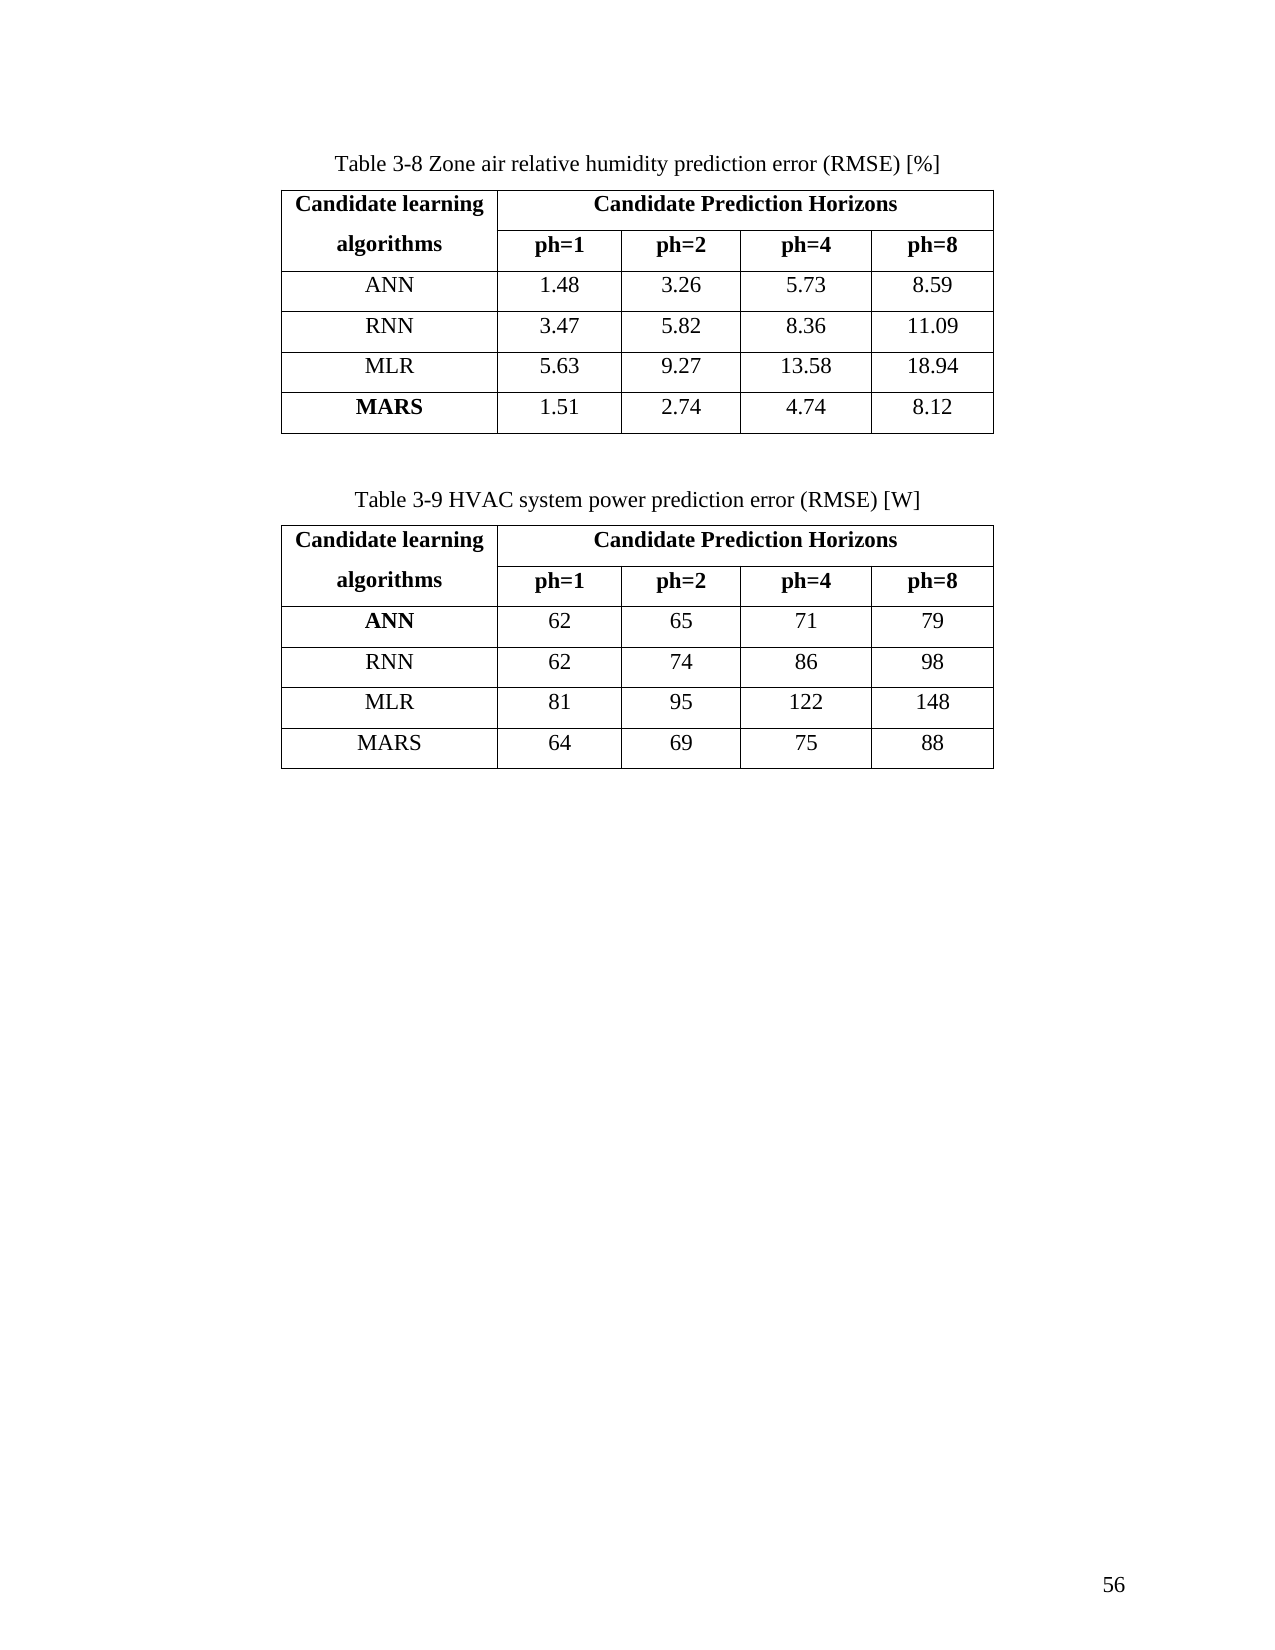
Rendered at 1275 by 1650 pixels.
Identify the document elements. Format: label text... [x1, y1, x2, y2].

table_cell 122 [741, 688, 871, 728]
table_header Candidate learning algorithms [282, 526, 497, 606]
table_cell 86 [741, 648, 871, 687]
table_cell 5.73 [741, 272, 871, 311]
table_cell ph=2 [622, 231, 740, 271]
table_cell 5.63 [498, 353, 621, 392]
table_cell 3.26 [622, 272, 740, 311]
table_cell 79 [872, 607, 993, 647]
table_cell 2.74 [622, 393, 740, 433]
table_cell 3.47 [498, 312, 621, 352]
table_cell 1.51 [498, 393, 621, 433]
table_cell MARS [282, 393, 497, 433]
table_cell 4.74 [741, 393, 871, 433]
table_cell 8.59 [872, 272, 993, 311]
table_cell 71 [741, 607, 871, 647]
table_cell ph=1 [498, 231, 621, 271]
table_cell 81 [498, 688, 621, 728]
table_cell 8.12 [872, 393, 993, 433]
table_cell ANN [282, 272, 497, 311]
table_cell MARS [282, 729, 497, 768]
table_cell 5.82 [622, 312, 740, 352]
table_cell 1.48 [498, 272, 621, 311]
table_cell 88 [872, 729, 993, 768]
table_cell 74 [622, 648, 740, 687]
table_cell ph=4 [741, 231, 871, 271]
table_cell 75 [741, 729, 871, 768]
table_cell RNN [282, 648, 497, 687]
table_cell MLR [282, 688, 497, 728]
table_cell 18.94 [872, 353, 993, 392]
table_cell MLR [282, 353, 497, 392]
table_header Candidate Prediction Horizons [498, 526, 993, 566]
table_cell 69 [622, 729, 740, 768]
table_cell 95 [622, 688, 740, 728]
table_cell 98 [872, 648, 993, 687]
table_cell ph=2 [622, 567, 740, 606]
table_cell ANN [282, 607, 497, 647]
table_cell 8.36 [741, 312, 871, 352]
table_cell ph=4 [741, 567, 871, 606]
table_cell 65 [622, 607, 740, 647]
table_cell 64 [498, 729, 621, 768]
table_cell 11.09 [872, 312, 993, 352]
table_cell 62 [498, 607, 621, 647]
table_cell 9.27 [622, 353, 740, 392]
table_cell RNN [282, 312, 497, 352]
table_cell 13.58 [741, 353, 871, 392]
table_cell ph=1 [498, 567, 621, 606]
table_cell ph=8 [872, 567, 993, 606]
table_header Candidate learning algorithms [282, 191, 497, 271]
table_cell 62 [498, 648, 621, 687]
table_cell 148 [872, 688, 993, 728]
table_header Candidate Prediction Horizons [498, 191, 993, 230]
table_cell ph=8 [872, 231, 993, 271]
